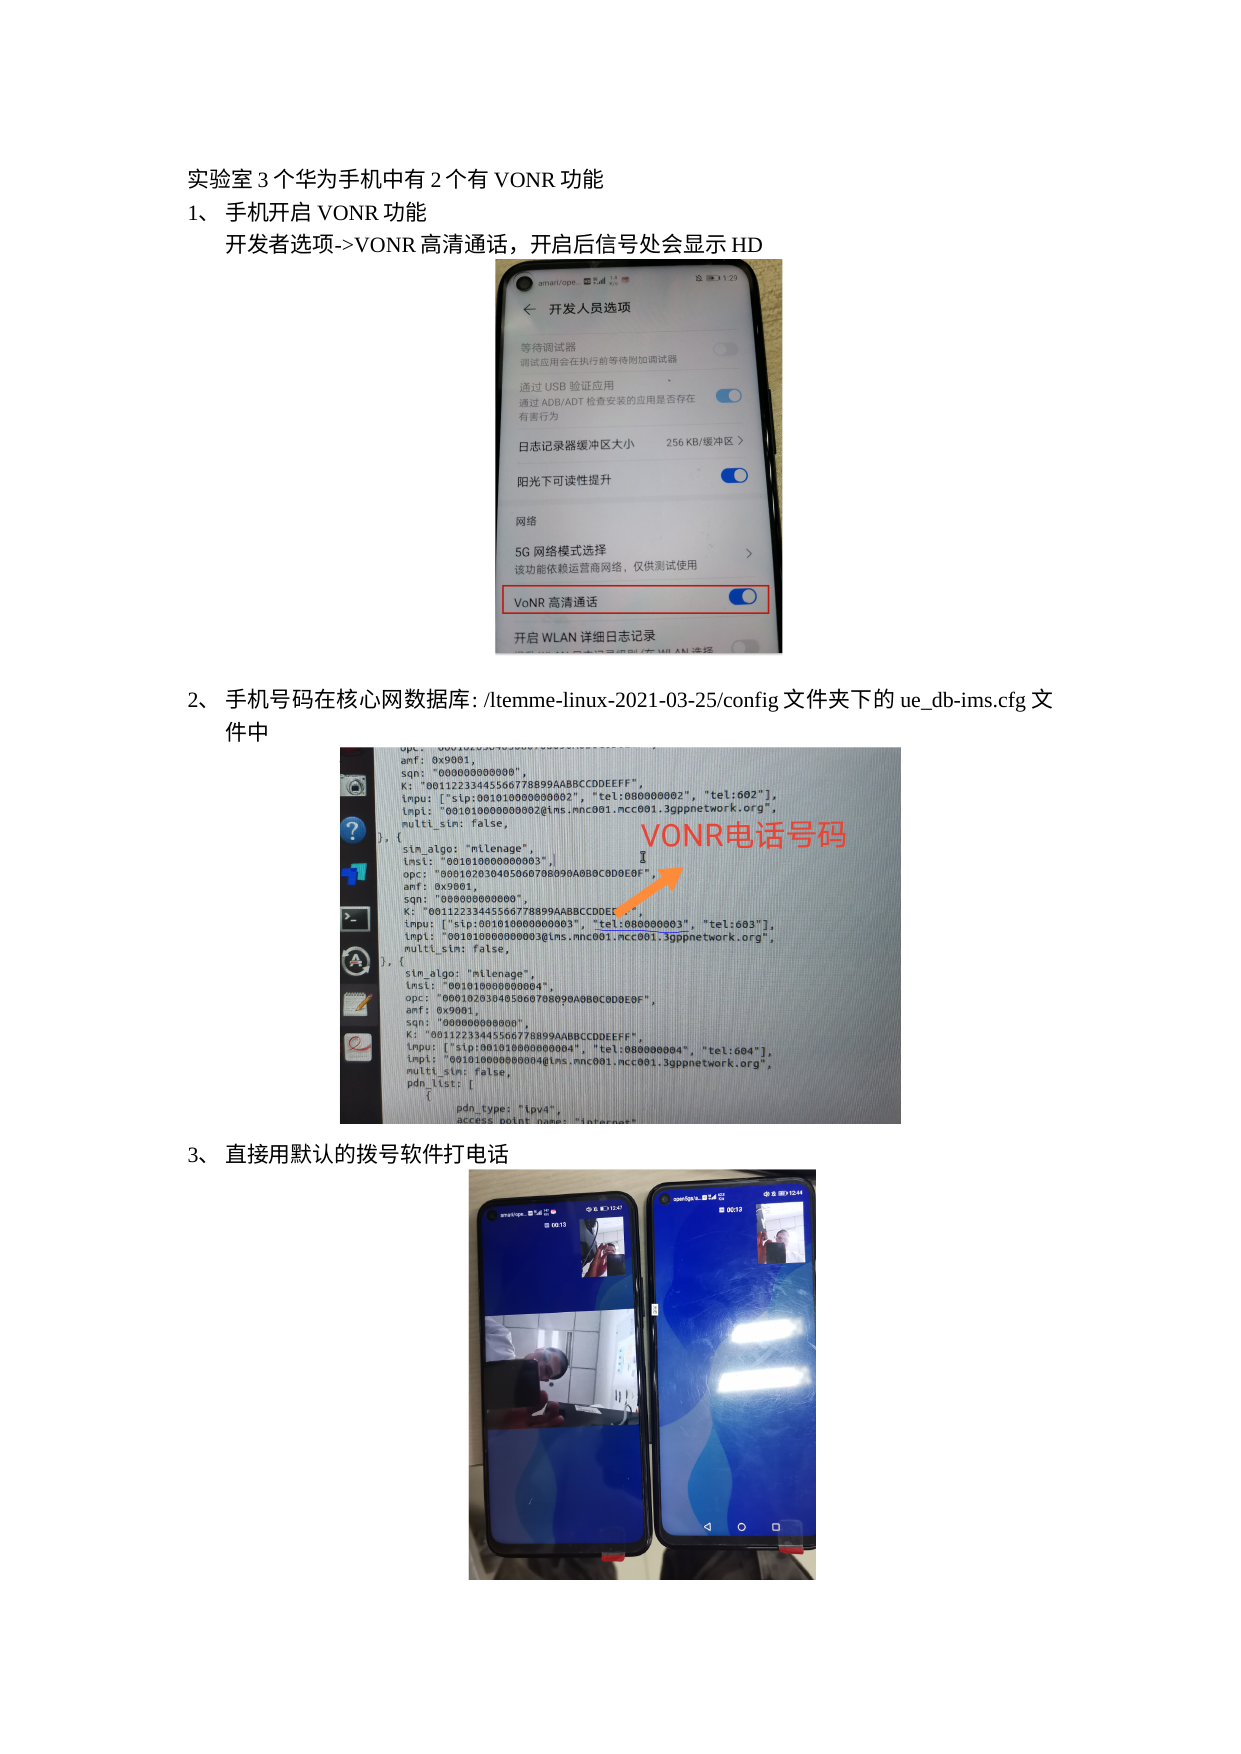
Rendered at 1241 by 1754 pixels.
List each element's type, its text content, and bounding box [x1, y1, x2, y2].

list 手机号码在核心网数据库: /ltemme-linux-2021-03-25/config文件夹下的ue_db-ims.cfg文件中 [187, 682, 1053, 747]
picture [469, 1170, 816, 1580]
list 手机开启VONR功能 [187, 194, 1053, 227]
picture [339, 747, 901, 1124]
text 实验室3个华为手机中有2个有VONR功能 [187, 162, 1053, 194]
picture [495, 259, 783, 656]
list 开发者选项->VONR高清通话，开启后信号处会显示HD [225, 227, 1053, 259]
list 直接用默认的拨号软件打电话 [187, 1137, 1053, 1169]
